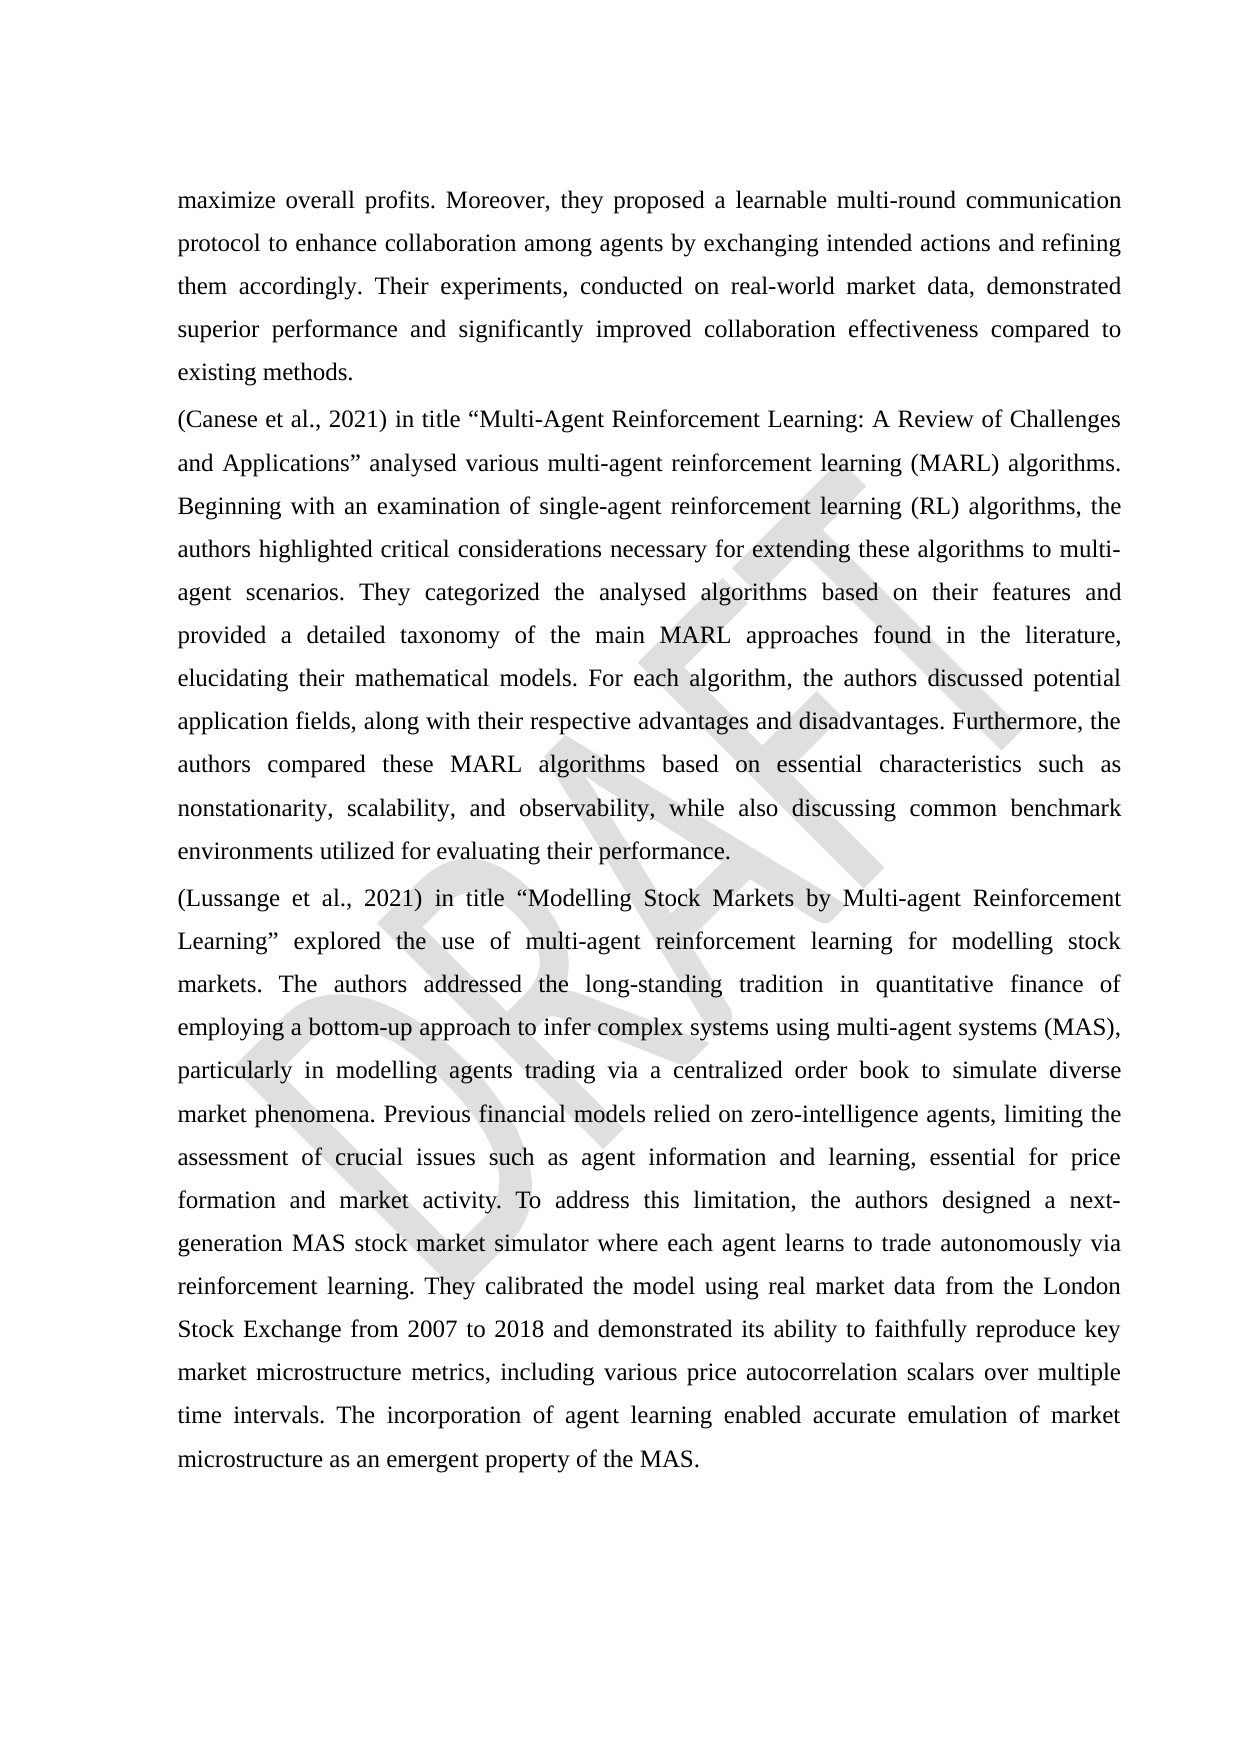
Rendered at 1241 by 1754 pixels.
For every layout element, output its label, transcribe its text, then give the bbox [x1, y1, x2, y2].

list in title “Modelling Stock Markets by Multi-agent Reinforcement Learning” explored the use of multi-agent reinforcement learning for modelling stock markets. The authors addressed the long-standing tradition in quantitative finance of employing a bottom-up approach to infer complex systems using multi-agent systems (MAS), particularly in modelling agents trading via a centralized order book to simulate diverse market phenomena. Previous financial models relied on zero-intelligence agents, limiting the assessment of crucial issues such as agent information and learning, essential for price formation and market activity. To address this limitation, the authors designed a next-generation MAS stock market simulator where each agent learns to trade autonomously via reinforcement learning. They calibrated the model using real market data from the London Stock Exchange from 2007 to 2018 and demonstrated its ability to faithfully reproduce key market microstructure metrics, including various price autocorrelation scalars over multiple time intervals. The incorporation of agent learning enabled accurate emulation of market microstructure as an emergent property of the MAS. [177, 883, 1122, 1472]
text in title “Multi-Agent Reinforcement Learning: A Review of Challenges and Applications” analysed various multi-agent reinforcement learning (MARL) algorithms. Beginning with an examination of single-agent reinforcement learning (RL) algorithms, the authors highlighted critical considerations necessary for extending these algorithms to multi-agent scenarios. They categorized the analysed algorithms based on their features and provided a detailed taxonomy of the main MARL approaches found in the literature, elucidating their mathematical models. For each algorithm, the authors discussed potential application fields, along with their respective advantages and disadvantages. Furthermore, the authors compared these MARL algorithms based on essential characteristics such as nonstationarity, scalability, and observability, while also discussing common benchmark environments utilized for evaluating their performance. [177, 404, 1122, 864]
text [177, 185, 1122, 386]
